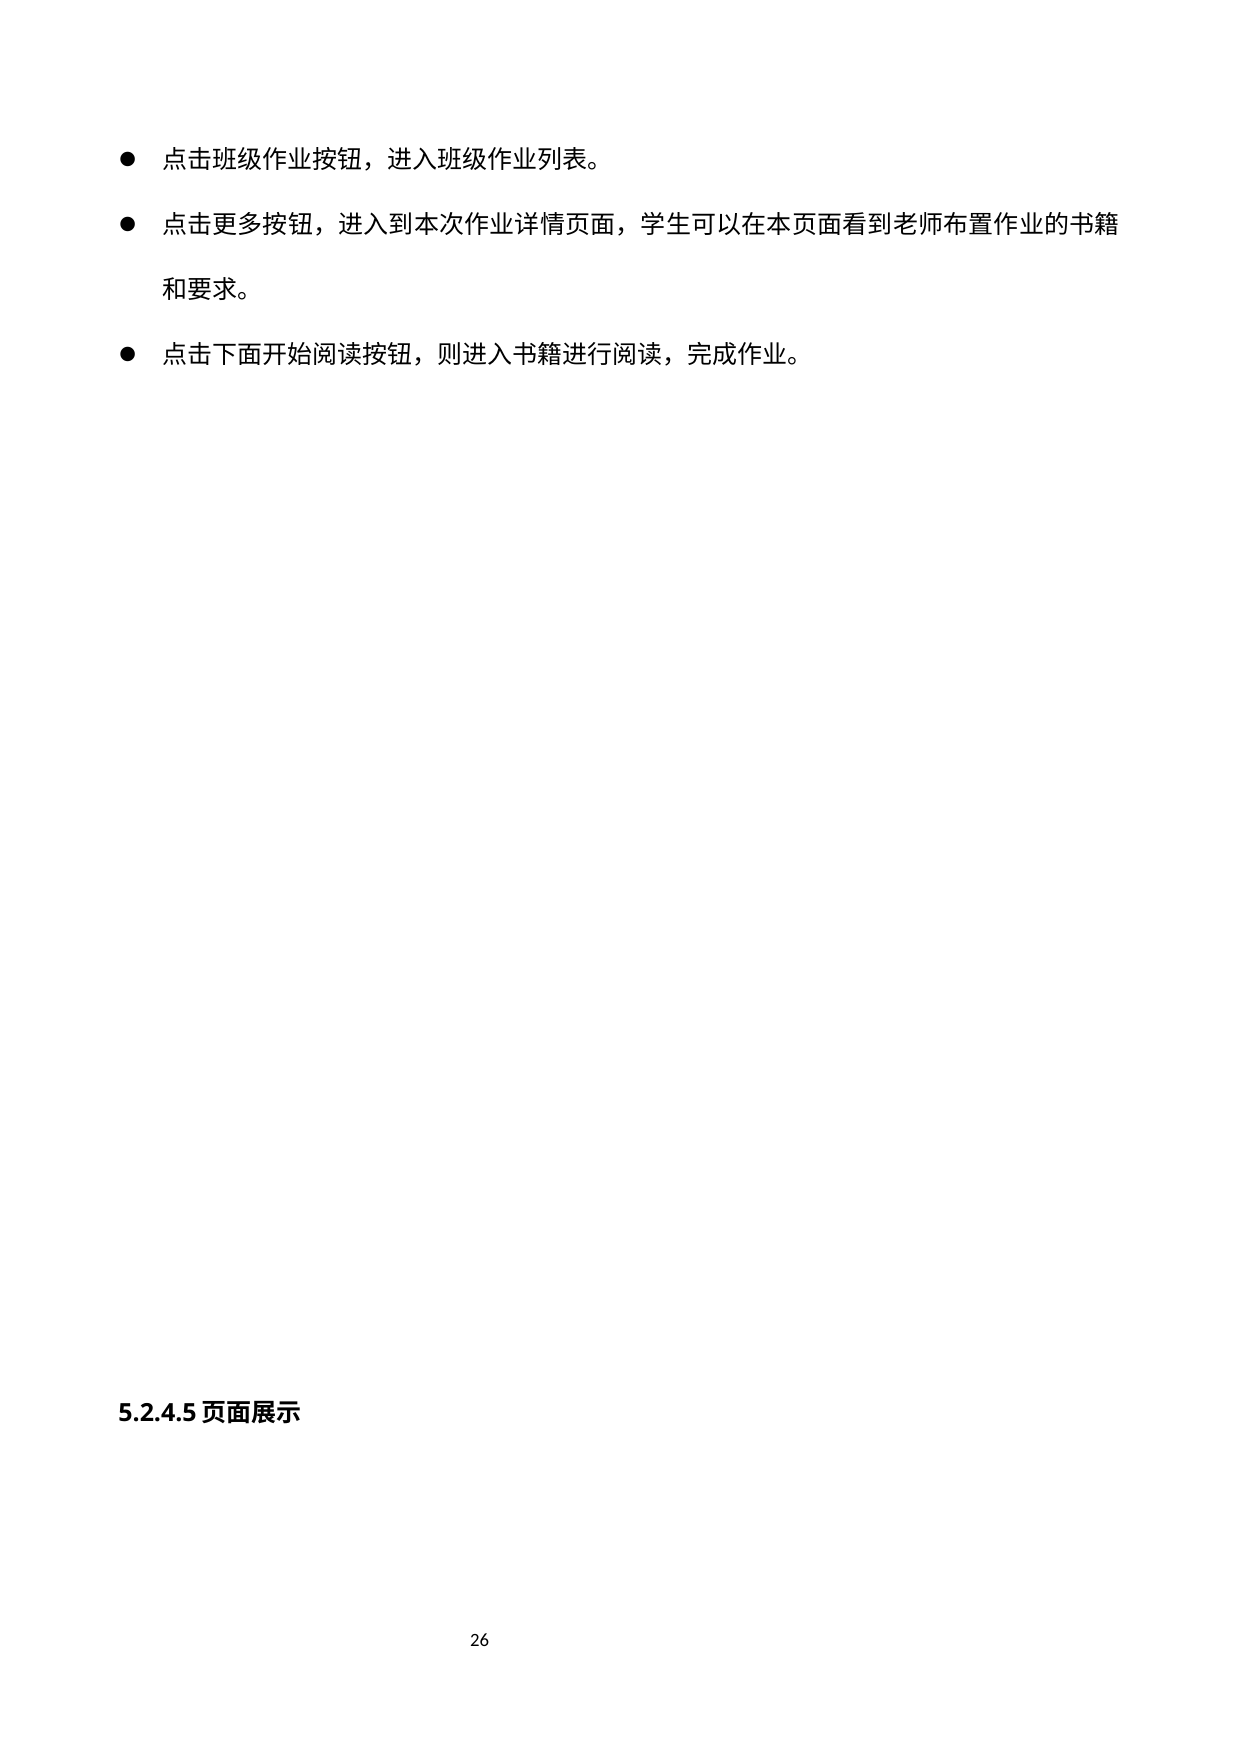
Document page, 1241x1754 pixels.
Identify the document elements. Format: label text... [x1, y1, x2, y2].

list 点击更多按钮，进入到本次作业详情页面，学生可以在本页面看到老师布置作业的书籍和要求。 [118, 190, 1122, 320]
list 点击班级作业按钮，进入班级作业列表。 [118, 125, 1122, 190]
list 点击下面开始阅读按钮，则进入书籍进行阅读，完成作业。 [118, 320, 1122, 385]
list 5.2.4.5页面展示 [118, 1378, 1122, 1443]
